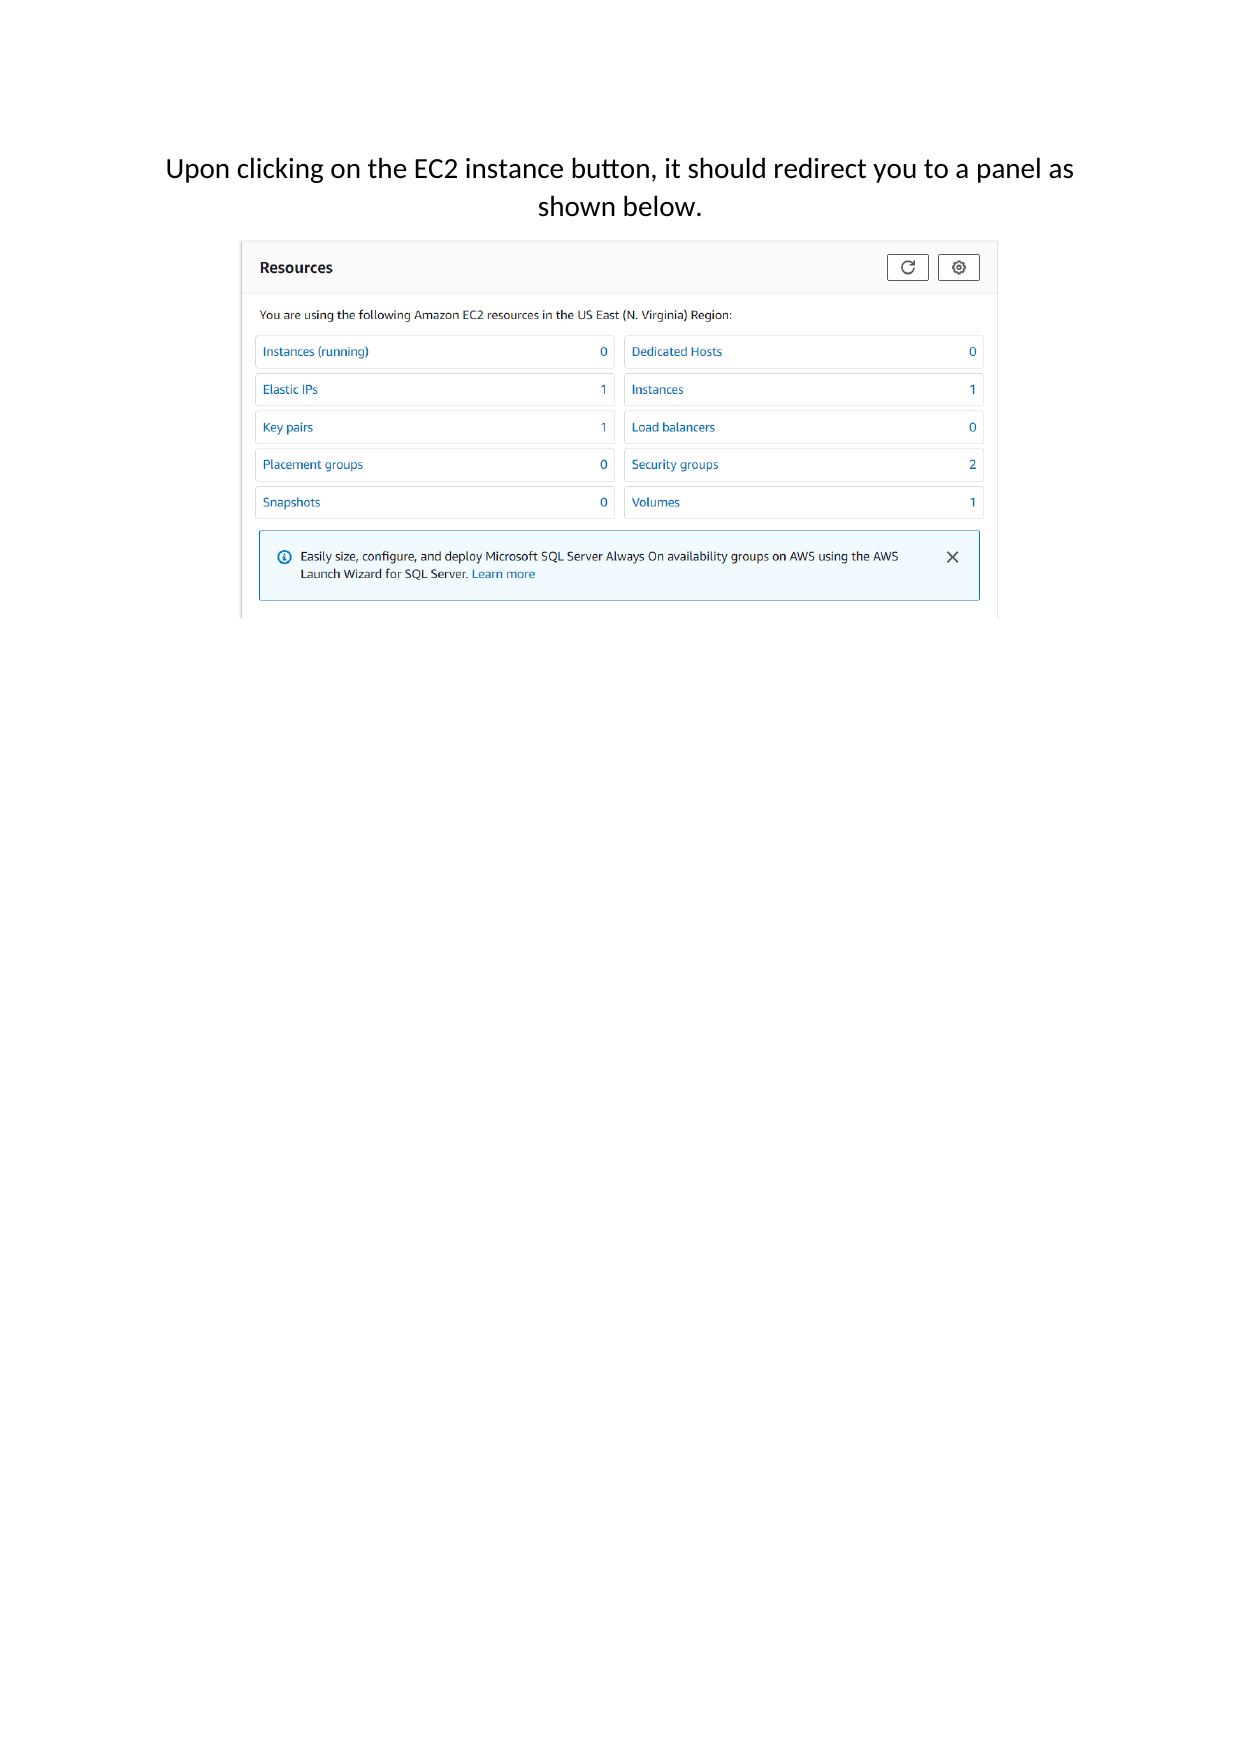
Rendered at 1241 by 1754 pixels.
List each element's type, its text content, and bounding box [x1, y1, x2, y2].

picture [238, 240, 997, 618]
text Upon clicking on the EC2 instance button, it should redirect you to a panel as shown below. [150, 150, 1090, 224]
